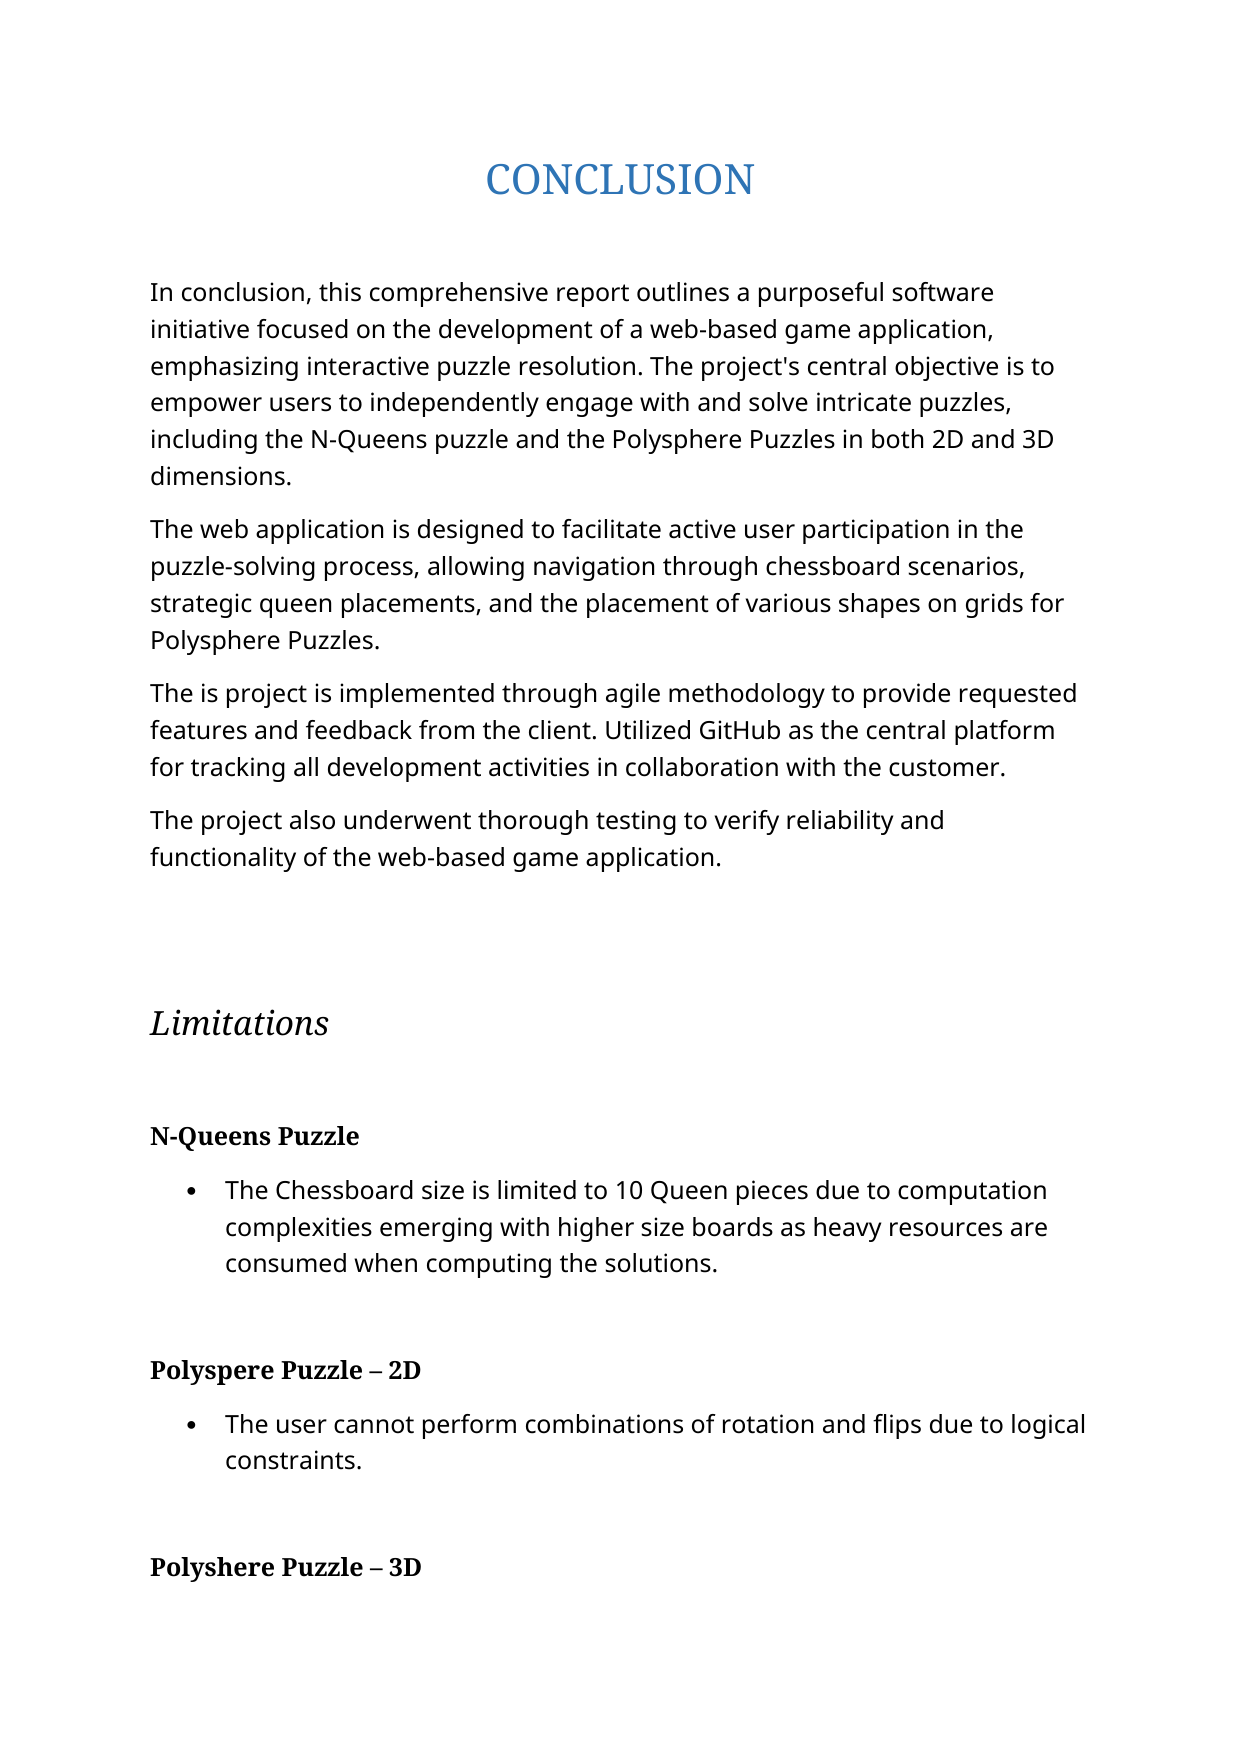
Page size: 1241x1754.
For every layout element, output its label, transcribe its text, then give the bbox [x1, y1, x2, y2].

text The web application is designed to facilitate active user participation in the puzzle-solving process, allowing navigation through chessboard scenarios, strategic queen placements, and the placement of various shapes on grids for Polysphere Puzzles. [150, 512, 1090, 656]
text The project also underwent thorough testing to verify reliability and functionality of the web-based game application. [150, 803, 1090, 874]
subtitle CONCLUSION [150, 150, 1090, 207]
list The user cannot perform combinations of rotation and flips due to logical constraints. [187, 1406, 1090, 1477]
list The Chessboard size is limited to 10 Queen pieces due to computation complexities emerging with higher size boards as heavy resources are consumed when computing the solutions. [187, 1172, 1090, 1280]
text Polyspere Puzzle – 2D [150, 1353, 1090, 1387]
text N-Queens Puzzle [150, 1119, 1090, 1153]
text Polyshere Puzzle – 3D [150, 1550, 1090, 1584]
text In conclusion, this comprehensive report outlines a purposeful software initiative focused on the development of a web-based game application, emphasizing interactive puzzle resolution. The project's central objective is to empower users to independently engage with and solve intricate puzzles, including the N-Queens puzzle and the Polysphere Puzzles in both 2D and 3D dimensions. [150, 275, 1090, 493]
subtitle Limitations [150, 1000, 1090, 1045]
text The is project is implemented through agile methodology to provide requested features and feedback from the client. Utilized GitHub as the central platform for tracking all development activities in collaboration with the customer. [150, 676, 1090, 783]
